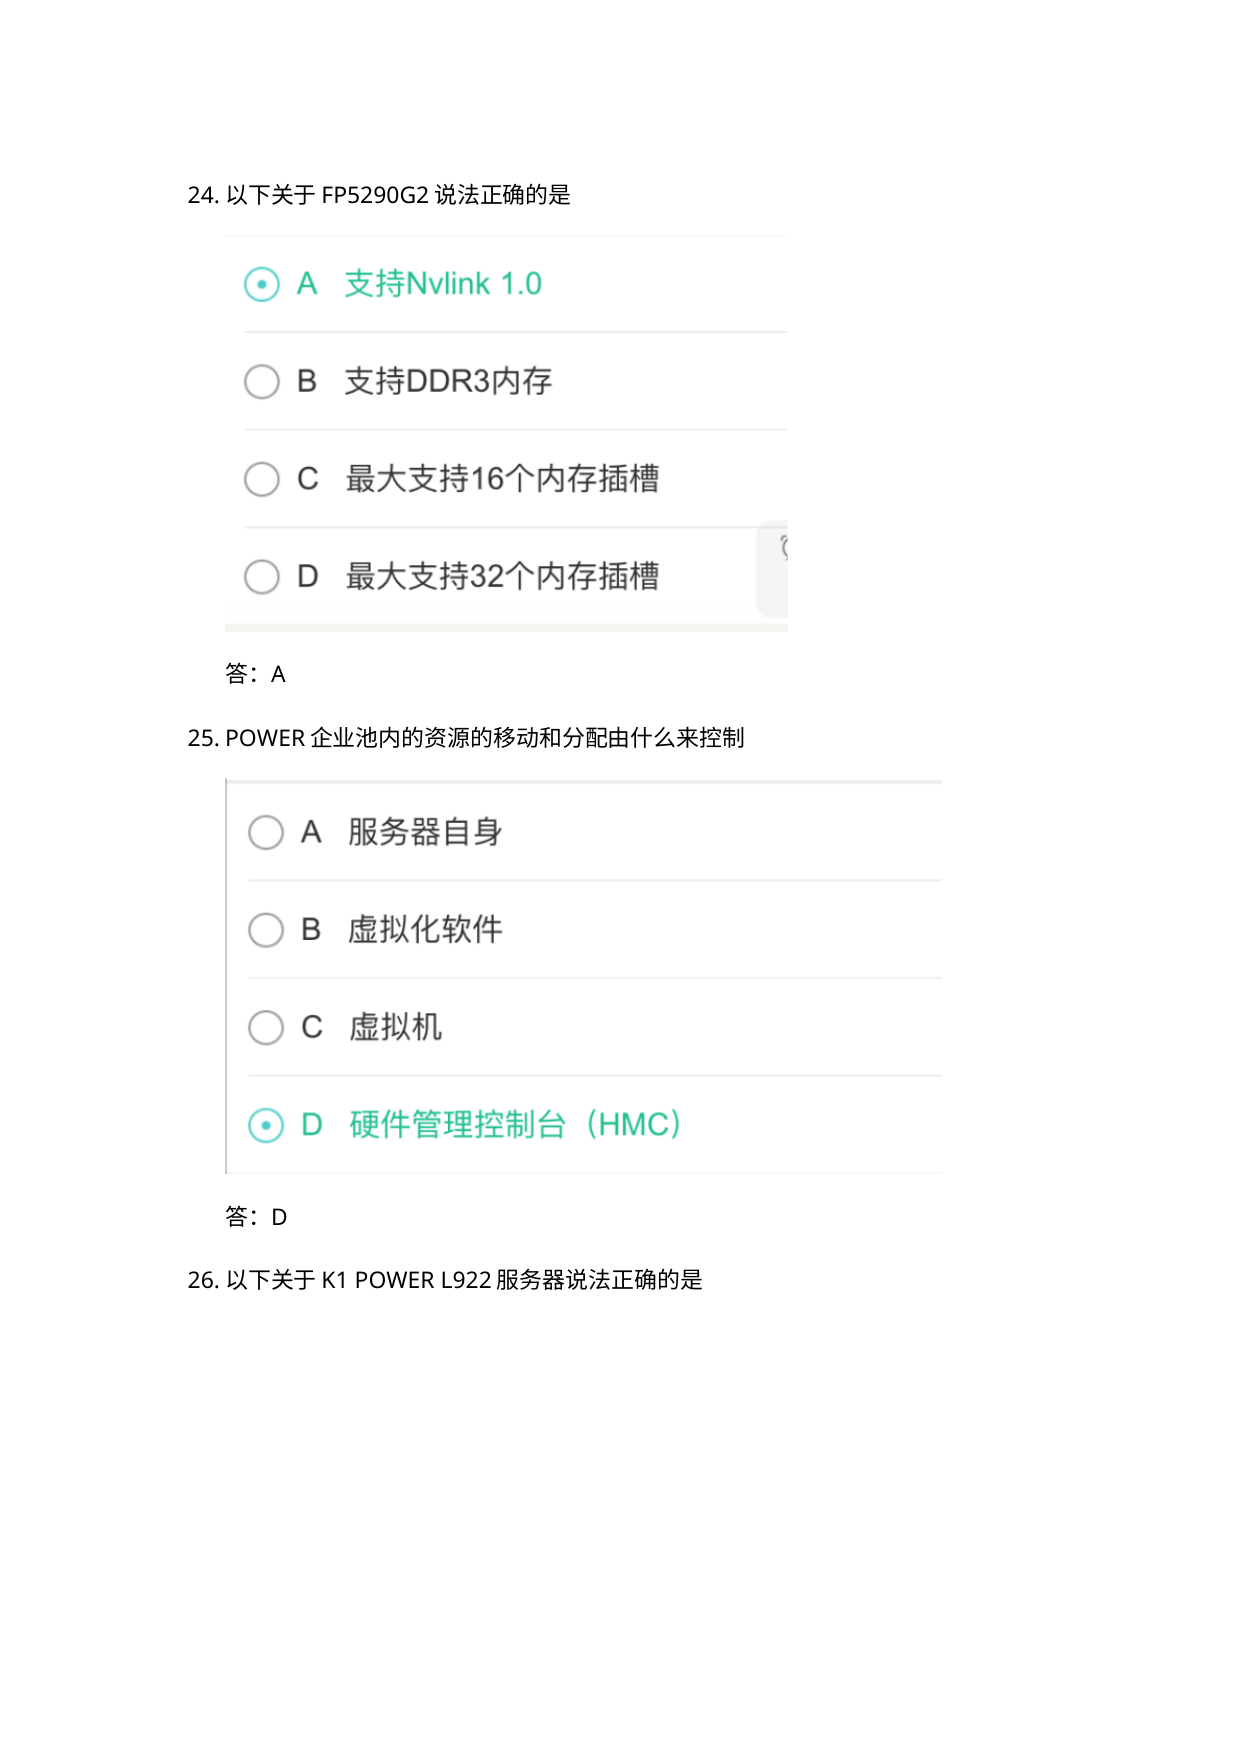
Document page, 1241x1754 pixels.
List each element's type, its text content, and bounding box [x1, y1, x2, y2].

picture [225, 235, 788, 632]
list 以下关于K1 POWER L922服务器说法正确的是 [187, 1257, 1053, 1301]
list POWER企业池内的资源的移动和分配由什么来控制 [187, 714, 1053, 758]
picture [225, 778, 942, 1174]
list 答：D [225, 1193, 1053, 1237]
list 答：A [225, 651, 1053, 695]
list 以下关于FP5290G2说法正确的是 [187, 172, 1053, 216]
